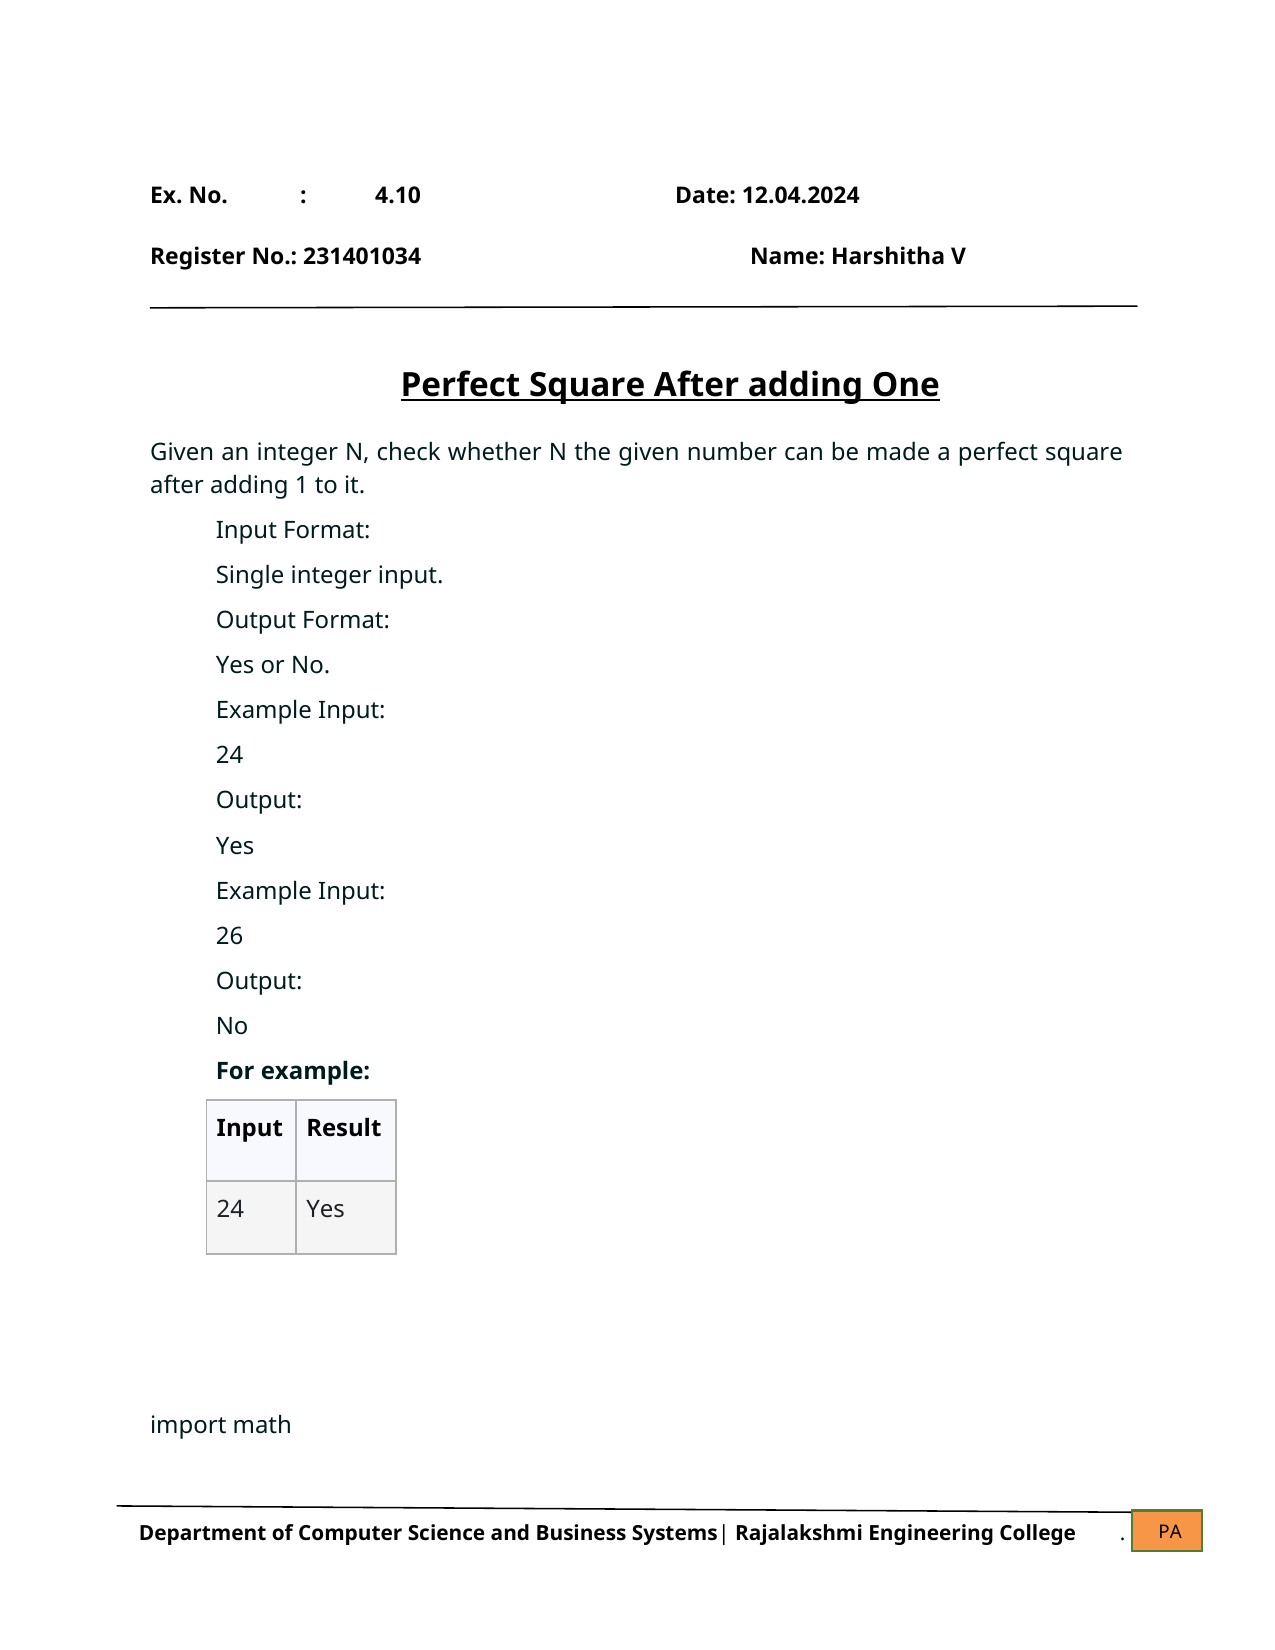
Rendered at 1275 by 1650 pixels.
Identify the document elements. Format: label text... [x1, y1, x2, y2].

text 24 [216, 738, 1125, 771]
text Ex. No. : 4.10 Date: 12.04.2024 [150, 179, 1125, 210]
text Output Format: [216, 603, 1125, 636]
text For example: [216, 1054, 1125, 1087]
text Output: [216, 964, 1125, 996]
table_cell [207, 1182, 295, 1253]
text Input Format: [216, 513, 1125, 545]
text Yes [216, 828, 1125, 861]
text Yes or No. [216, 648, 1125, 681]
text Register No.: 231401034 Name: Harshitha V [150, 239, 1125, 271]
text No [216, 1009, 1125, 1041]
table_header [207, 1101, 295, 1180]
text Given an integer N, check whether N the given number can be made a perfect square after adding 1 to it. [150, 435, 1125, 500]
text Perfect Square After adding One [216, 360, 1125, 406]
text Single integer input. [216, 558, 1125, 590]
text Example Input: [216, 873, 1125, 906]
text 26 [216, 919, 1125, 951]
text import math [150, 1407, 1125, 1440]
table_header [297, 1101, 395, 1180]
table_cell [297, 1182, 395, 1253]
text Example Input: [216, 693, 1125, 726]
text Output: [216, 783, 1125, 816]
